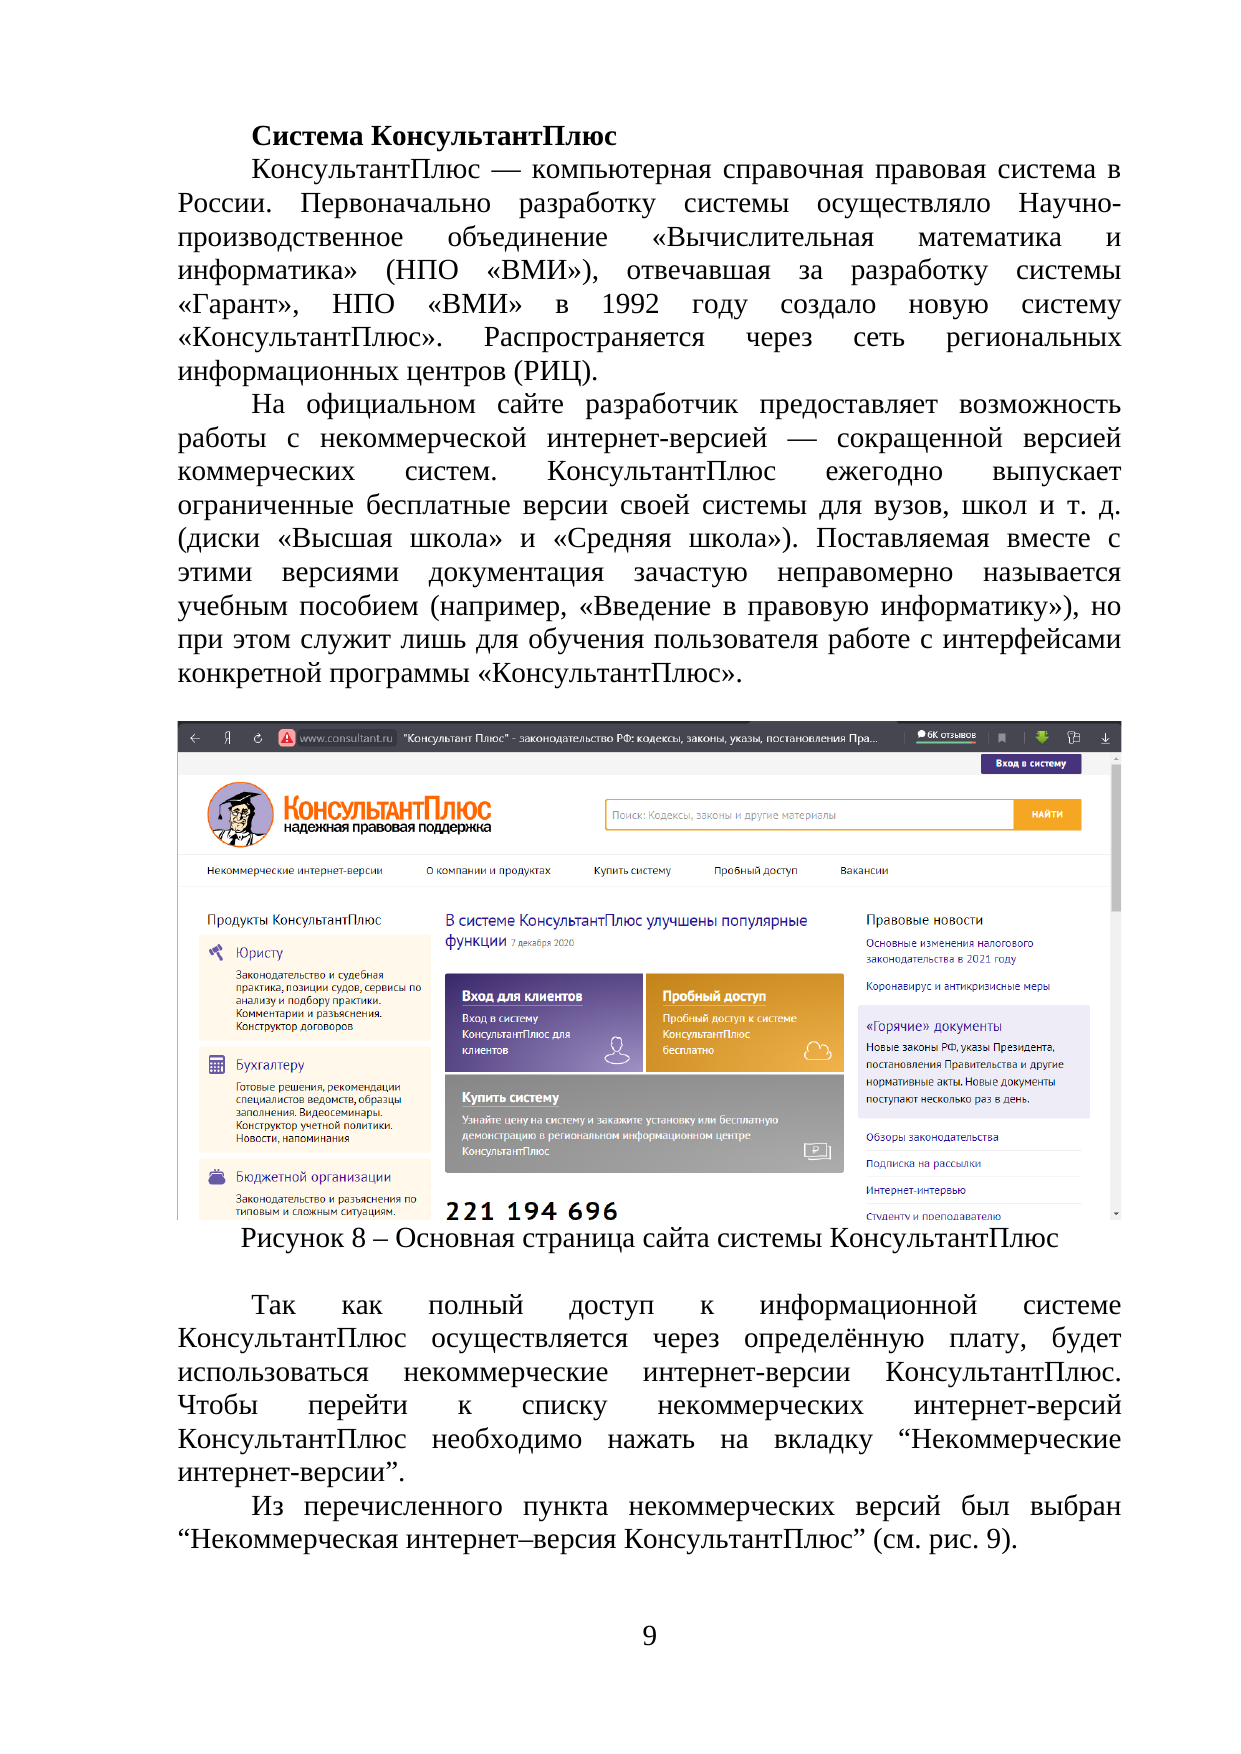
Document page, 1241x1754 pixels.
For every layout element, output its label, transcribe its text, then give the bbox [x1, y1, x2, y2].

text КонсультантПлюс — компьютерная справочная правовая система в России. Первоначально разработку системы осуществляло Научно-производственное объединение «Вычислительная математика и информатика» (НПО «ВМИ»), отвечавшая за разработку системы «Гарант», НПО «ВМИ» в 1992 году создало новую систему «КонсультантПлюс». Распространяется через сеть региональных информационных центров (РИЦ). [177, 152, 1122, 386]
picture [177, 721, 1122, 1220]
text На официальном сайте разработчик предоставляет возможность работы с некоммерческой интернет-версией — сокращенной версией коммерческих систем. КонсультантПлюс ежегодно выпускает ограниченные бесплатные версии своей системы для вузов, школ и т. д. (диски «Высшая школа» и «Средняя школа»). Поставляемая вместе с этими версиями документация зачастую неправомерно называется учебным пособием (например, «Введение в правовую информатику»), но при этом служит лишь для обучения пользователя работе с интерфейсами конкретной программы «КонсультантПлюс». [177, 386, 1122, 688]
text Система КонсультантПлюс [177, 118, 1122, 152]
text Рисунок 8 – Основная страница сайта системы КонсультантПлюс [177, 1220, 1122, 1253]
text Из перечисленного пункта некоммерческих версий был выбран “Некоммерческая интернет–версия КонсультантПлюс” (см. рис. 9). [177, 1488, 1122, 1555]
text Так как полный доступ к информационной системе КонсультантПлюс осуществляется через определённую плату, будет использоваться некоммерческие интернет-версии КонсультантПлюс. Чтобы перейти к списку некоммерческих интернет-версий КонсультантПлюс необходимо нажать на вкладку “Некоммерческие интернет-версии”. [177, 1287, 1122, 1488]
